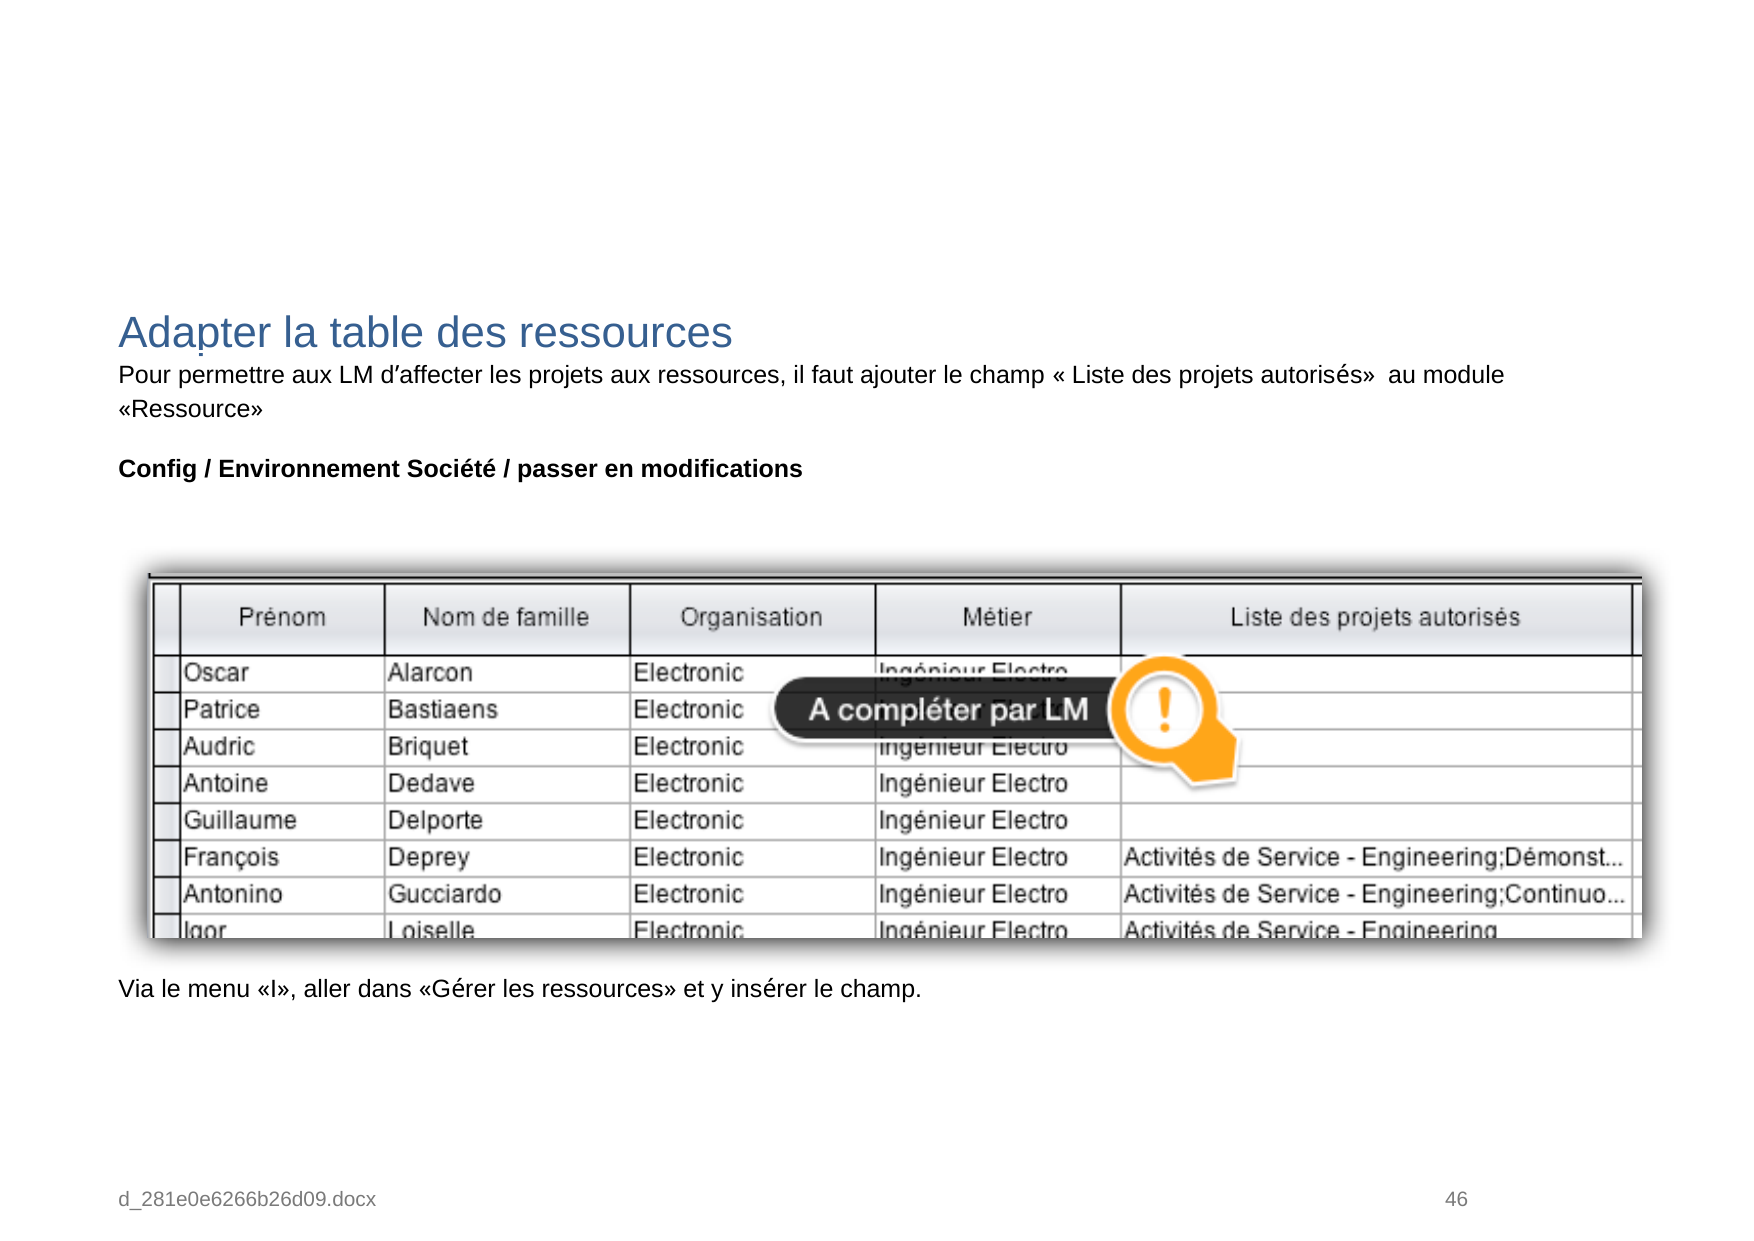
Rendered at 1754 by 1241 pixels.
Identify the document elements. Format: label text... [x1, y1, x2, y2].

text Adapter la table des ressources [118, 307, 1636, 357]
text Config / Environnement Société / passer en modifications [118, 454, 1636, 482]
picture [147, 573, 1642, 938]
text Pour permettre aux LM d’affecter les projets aux ressources, il faut ajouter le champ « Liste des projets autorisés» au module «Ressource» [118, 357, 1636, 425]
